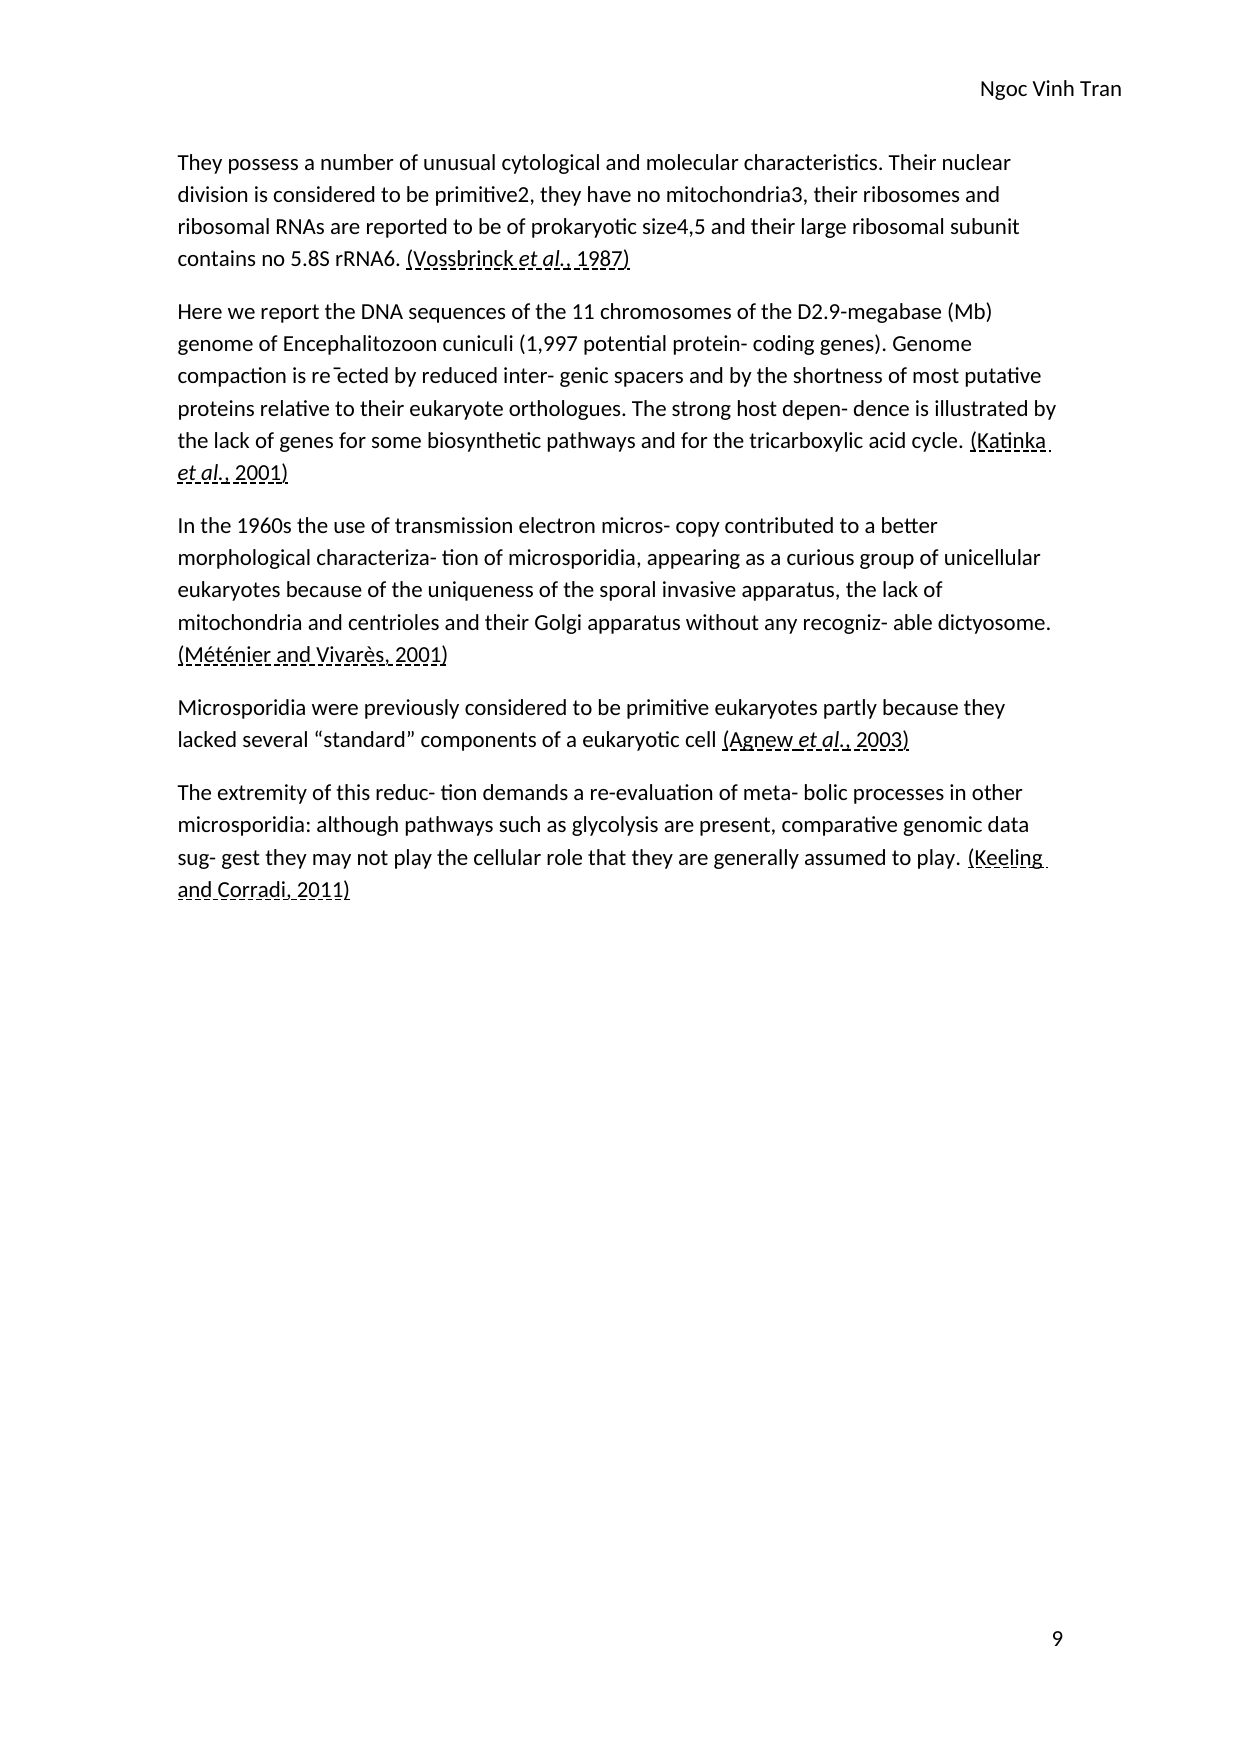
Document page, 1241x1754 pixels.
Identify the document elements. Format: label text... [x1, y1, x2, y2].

text They possess a number of unusual cytological and molecular characteristics. Their nuclear division is considered to be primitive2, they have no mitochondria3, their ribosomes and ribosomal RNAs are reported to be of prokaryotic size4,5 and their large ribosomal subunit contains no 5.8S rRNA6. (Vossbrinck et al., 1987) [177, 148, 1063, 272]
text Here we report the DNA sequences of the 11 chromosomes of the D2.9-megabase (Mb) genome of Encephalitozoon cuniculi (1,997 potential protein- coding genes). Genome compaction is re ̄ected by reduced inter- genic spacers and by the shortness of most putative proteins relative to their eukaryote orthologues. The strong host depen- dence is illustrated by the lack of genes for some biosynthetic pathways and for the tricarboxylic acid cycle. (Katinka et al., 2001) [177, 297, 1063, 486]
text In the 1960s the use of transmission electron micros- copy contributed to a better morphological characteriza- tion of microsporidia, appearing as a curious group of unicellular eukaryotes because of the uniqueness of the sporal invasive apparatus, the lack of mitochondria and centrioles and their Golgi apparatus without any recogniz- able dictyosome. (Méténier and Vivarès, 2001) [177, 511, 1063, 668]
text The extremity of this reduc- tion demands a re-evaluation of meta- bolic processes in other microsporidia: although pathways such as glycolysis are present, comparative genomic data sug- gest they may not play the cellular role that they are generally assumed to play. (Keeling and Corradi, 2011) [177, 778, 1063, 903]
text Microsporidia were previously considered to be primitive eukaryotes partly because they lacked several “standard” components of a eukaryotic cell (Agnew et al., 2003) [177, 693, 1063, 753]
